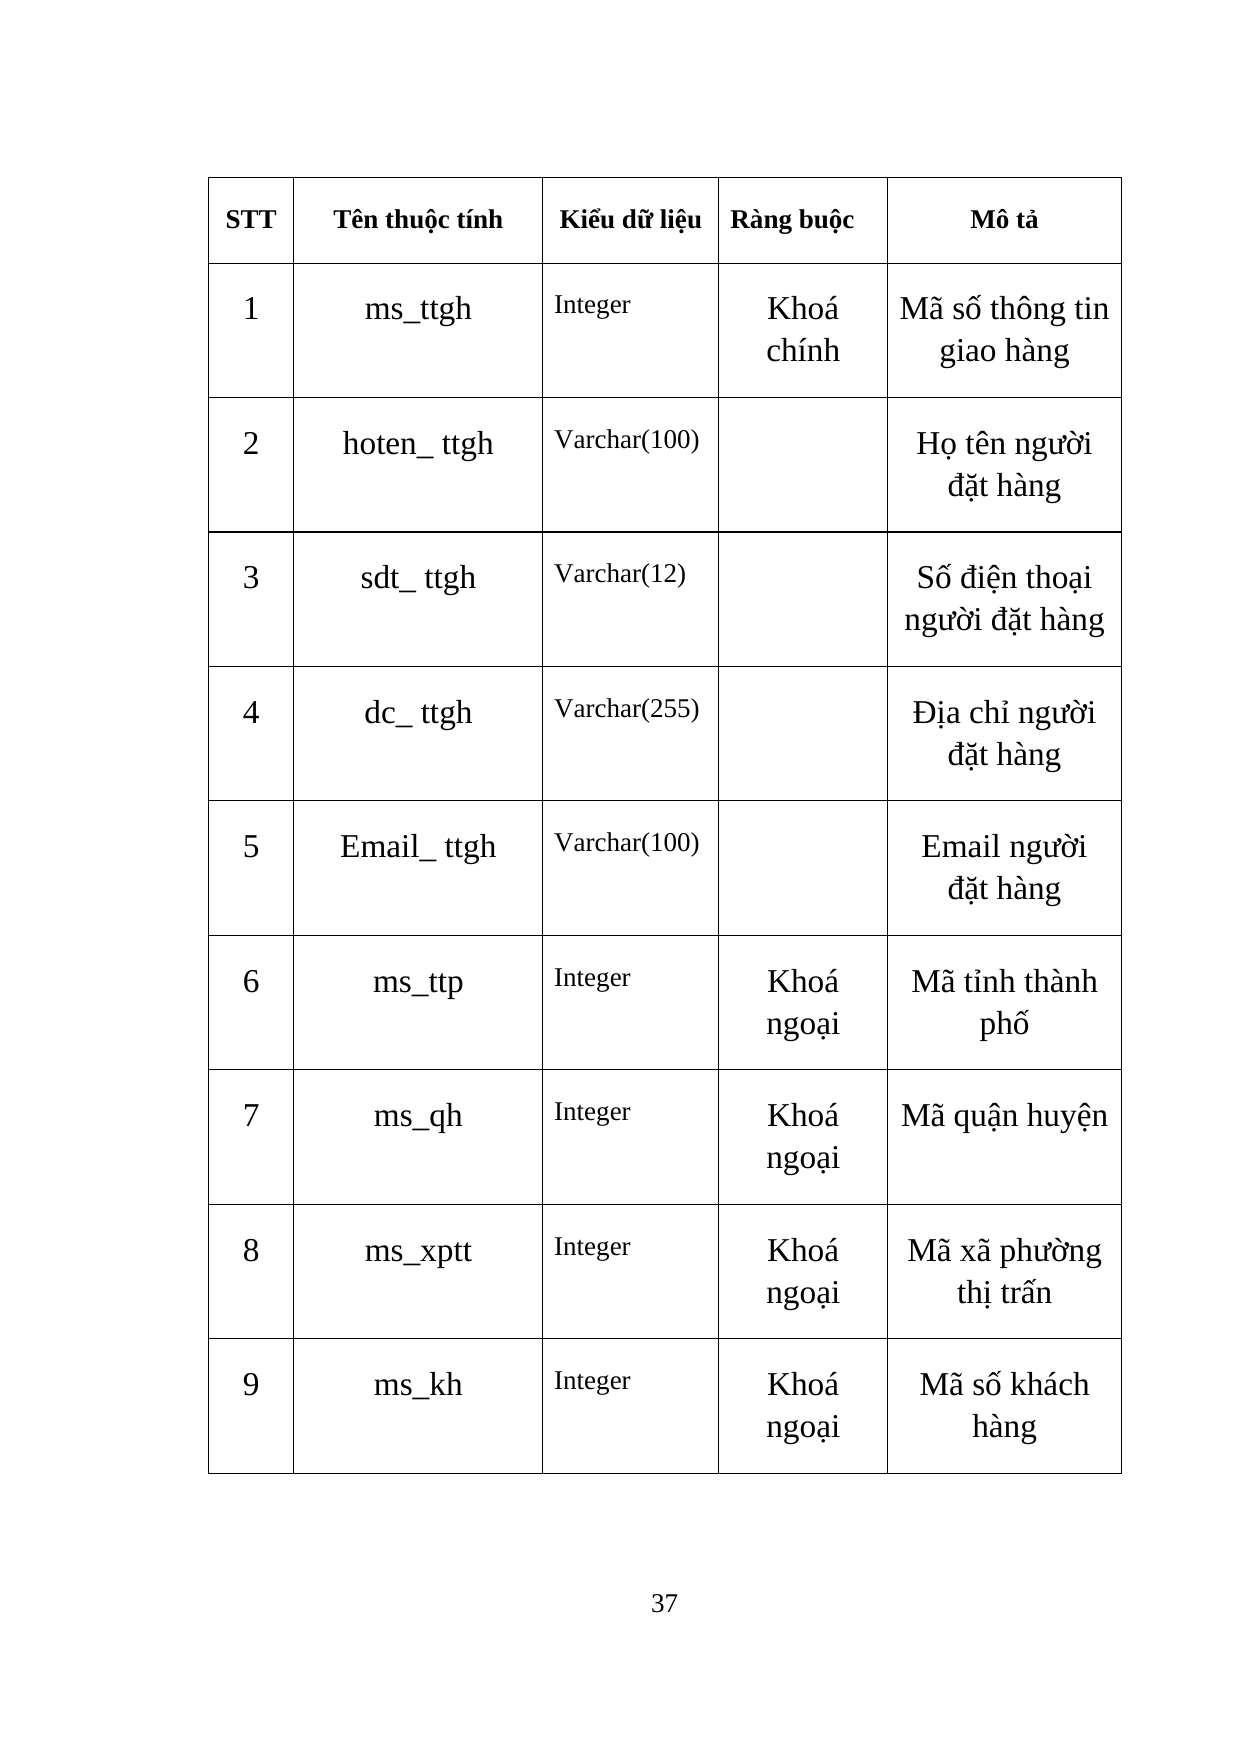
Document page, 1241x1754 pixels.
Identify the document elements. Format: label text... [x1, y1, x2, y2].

table_cell Integer [543, 264, 718, 397]
table_cell Khoá ngoại [719, 1070, 887, 1204]
table_cell ms_qh [294, 1070, 542, 1204]
table_cell Khoá ngoại [719, 1205, 887, 1338]
table_cell ms_xptt [294, 1205, 542, 1338]
table_cell 8 [209, 1205, 293, 1338]
table_cell Varchar(255) [543, 667, 718, 800]
table_cell Integer [543, 1205, 718, 1338]
table_cell Integer [543, 1070, 718, 1204]
table_cell Mã xã phường thị trấn [888, 1205, 1121, 1338]
table_cell Khoá ngoại [719, 936, 887, 1069]
table_cell Địa chỉ người đặt hàng [888, 667, 1121, 800]
table_cell [719, 533, 887, 666]
table_cell Khoá ngoại [719, 1339, 887, 1473]
table_cell Email người đặt hàng [888, 801, 1121, 935]
table_cell Integer [543, 1339, 718, 1473]
table_cell sdt_ ttgh [294, 533, 542, 666]
table_cell Varchar(100) [543, 398, 718, 531]
table_cell Mã số khách hàng [888, 1339, 1121, 1473]
table_cell 9 [209, 1339, 293, 1473]
table_cell Varchar(100) [543, 801, 718, 935]
table_cell Ràng buộc [719, 178, 887, 262]
table_cell Khoá chính [719, 264, 887, 397]
table_cell ms_kh [294, 1339, 542, 1473]
table_cell Họ tên người đặt hàng [888, 398, 1121, 531]
table_cell Varchar(12) [543, 533, 718, 666]
table_cell 2 [209, 398, 293, 531]
table_cell Kiểu dữ liệu [543, 178, 718, 262]
table_cell 1 [209, 264, 293, 397]
table_cell Mã quận huyện [888, 1070, 1121, 1204]
table_cell 4 [209, 667, 293, 800]
table_cell Integer [543, 936, 718, 1069]
table_cell dc_ ttgh [294, 667, 542, 800]
table_cell 5 [209, 801, 293, 935]
table_cell ms_ttp [294, 936, 542, 1069]
table_cell Email_ ttgh [294, 801, 542, 935]
table_cell ms_ttgh [294, 264, 542, 397]
table_cell Mã tỉnh thành phố [888, 936, 1121, 1069]
table_cell hoten_ ttgh [294, 398, 542, 531]
table_cell [719, 398, 887, 531]
table_cell Số điện thoại người đặt hàng [888, 533, 1121, 666]
table_cell STT [209, 178, 293, 262]
table_cell 6 [209, 936, 293, 1069]
table_cell 3 [209, 533, 293, 666]
table_cell Mã số thông tin giao hàng [888, 264, 1121, 397]
table_cell Mô tả [888, 178, 1121, 262]
table_cell 7 [209, 1070, 293, 1204]
table_cell [719, 801, 887, 935]
table_cell [719, 667, 887, 800]
table_cell Tên thuộc tính [294, 178, 542, 262]
